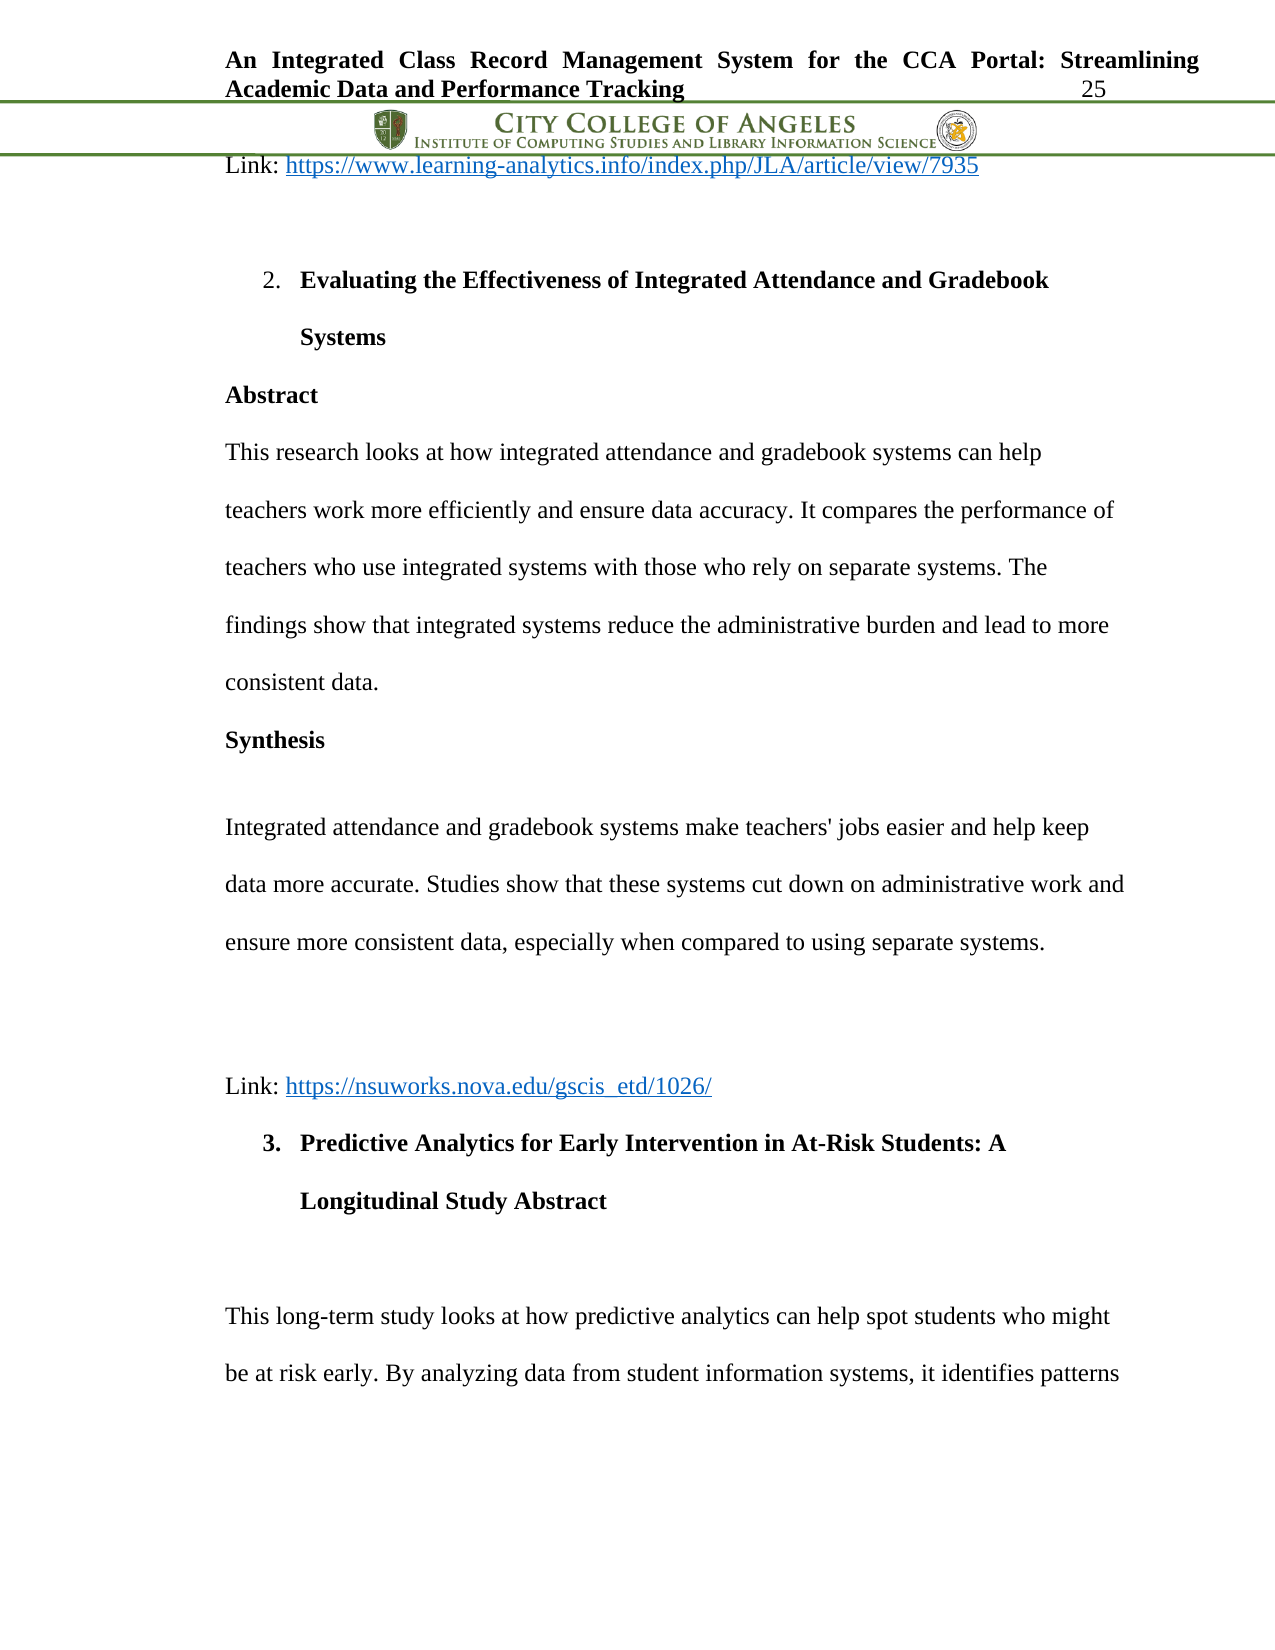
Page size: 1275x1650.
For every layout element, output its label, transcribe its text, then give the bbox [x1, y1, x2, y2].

list Evaluating the Effectiveness of Integrated Attendance and Gradebook Systems [262, 265, 1125, 351]
text This research looks at how integrated attendance and gradebook systems can help teachers work more efficiently and ensure data accuracy. It compares the performance of teachers who use integrated systems with those who rely on separate systems. The findings show that integrated systems reduce the administrative burden and lead to more consistent data. [225, 437, 1125, 696]
picture [338, 107, 1012, 150]
text Abstract [225, 380, 1125, 409]
text Link: https://nsuworks.nova.edu/gscis_etd/1026/ [225, 1071, 1125, 1099]
text Synthesis [225, 725, 1125, 754]
text Integrated attendance and gradebook systems make teachers' jobs easier and help keep data more accurate. Studies show that these systems cut down on administrative work and ensure more consistent data, especially when compared to using separate systems. [225, 812, 1125, 955]
list Predictive Analytics for Early Intervention in At-Risk Students: A Longitudinal Study Abstract [262, 1128, 1125, 1214]
text Link: https://www.learning-analytics.info/index.php/JLA/article/view/7935 [225, 150, 1125, 179]
